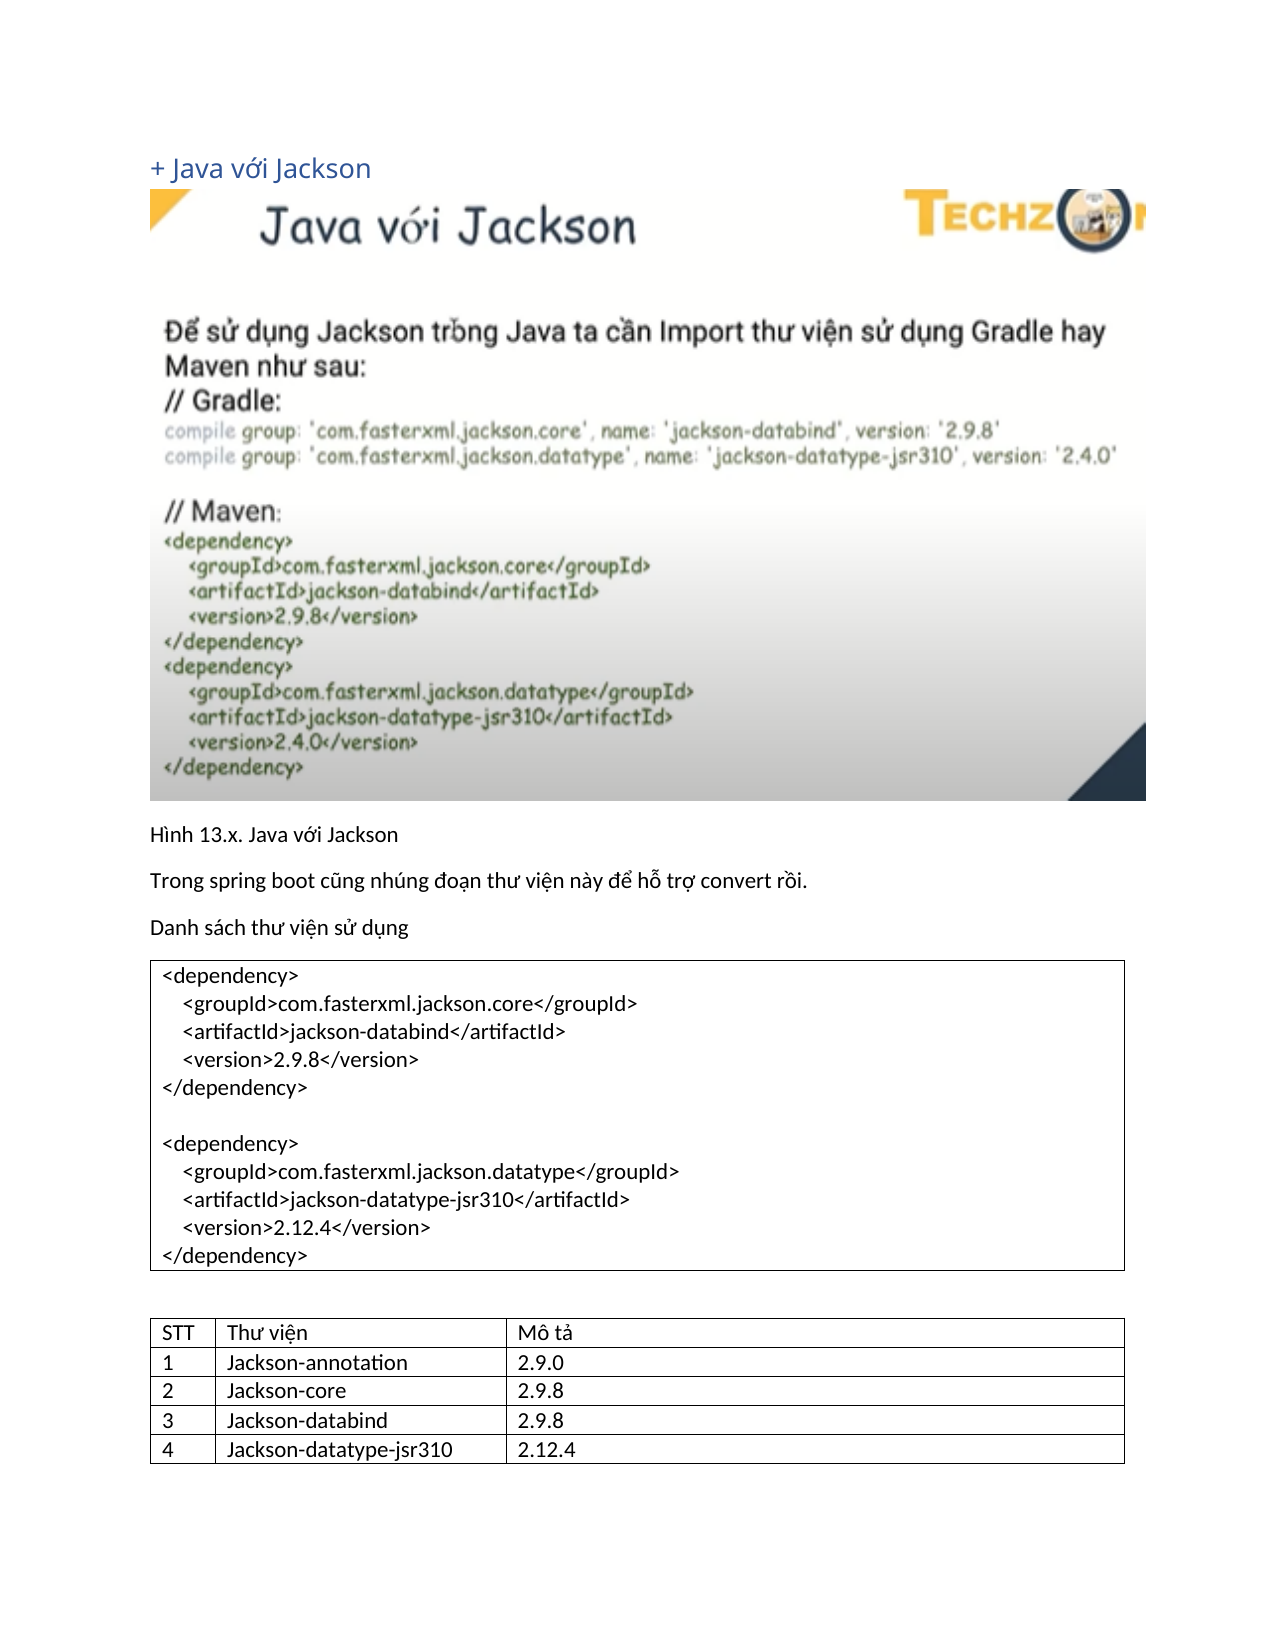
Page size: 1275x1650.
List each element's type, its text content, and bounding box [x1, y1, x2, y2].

table_cell Jackson-datatype-jsr310 [216, 1435, 506, 1463]
table_cell 2.12.4 [507, 1435, 1124, 1463]
table_cell Jackson-databind [216, 1406, 506, 1434]
table_cell Jackson-core [216, 1377, 506, 1405]
table_header <dependency> <groupId>com.fasterxml.jackson.core</groupId> <artifactId>jackson-databind</artifactId> <version>2.9.8</version> </dependency> <dependency> <groupId>com.fasterxml.jackson.datatype</groupId> <artifactId>jackson-datatype-jsr310</artifactId> <version>2.12.4</version> </dependency> [151, 961, 1124, 1269]
table_header Mô tả [507, 1319, 1124, 1347]
text Danh sách thư viện sử dụng [150, 913, 1125, 941]
table_cell 2.9.8 [507, 1406, 1124, 1434]
text Trong spring boot cũng nhúng đoạn thư viện này để hỗ trợ convert rồi. [150, 867, 1125, 894]
table_header STT [151, 1319, 215, 1347]
table_cell 2.9.8 [507, 1377, 1124, 1405]
table_header Thư viện [216, 1319, 506, 1347]
table_cell 2.9.0 [507, 1348, 1124, 1376]
table_cell 1 [151, 1348, 215, 1376]
table_cell 4 [151, 1435, 215, 1463]
table_cell 3 [151, 1406, 215, 1434]
subtitle + Java với Jackson [150, 150, 1125, 187]
table_cell 2 [151, 1377, 215, 1405]
table_cell Jackson-annotation [216, 1348, 506, 1376]
picture [150, 189, 1146, 801]
text Hình 13.x. Java với Jackson [150, 820, 1125, 848]
